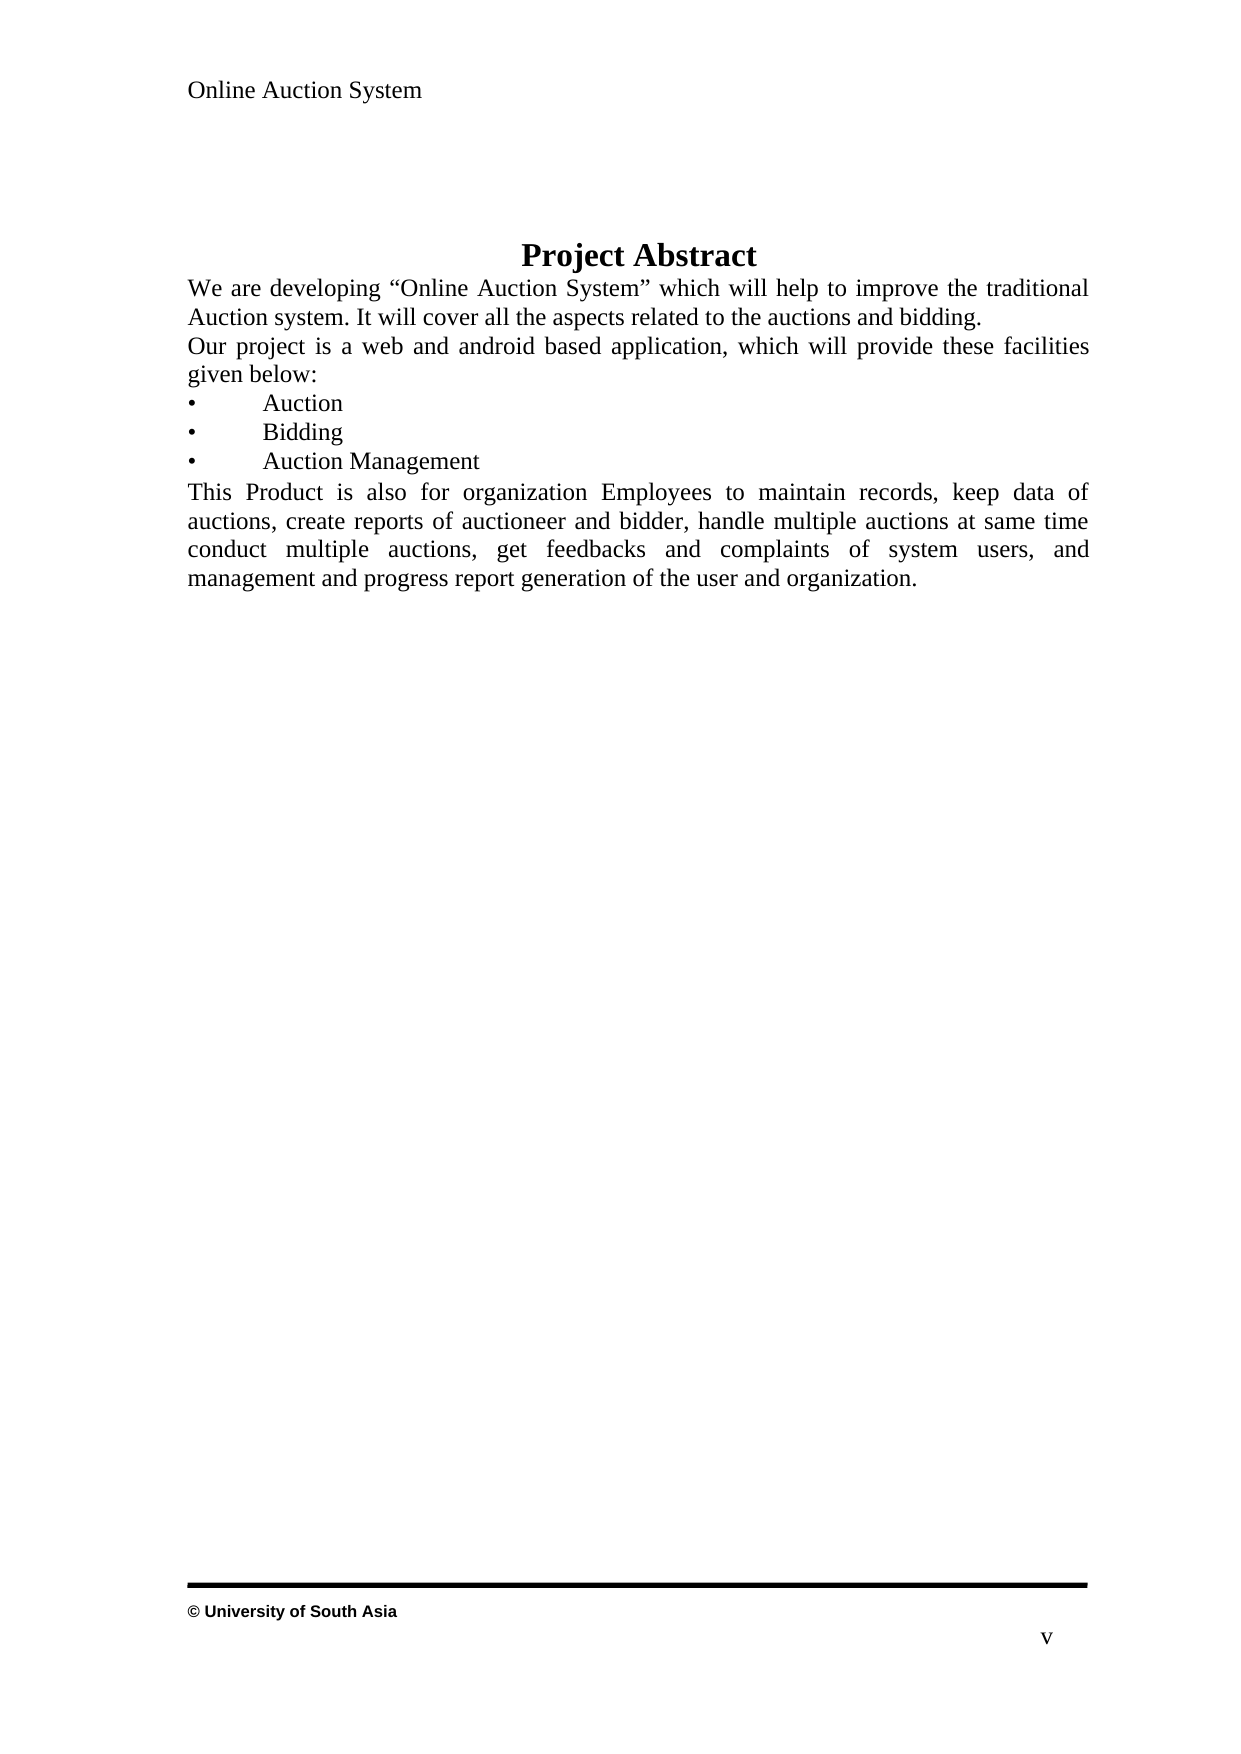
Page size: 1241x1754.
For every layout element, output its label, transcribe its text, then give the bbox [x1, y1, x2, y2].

text Project Abstract [187, 235, 1090, 273]
text We are developing “Online Auction System” which will help to improve the traditional Auction system. It will cover all the aspects related to the auctions and bidding. [187, 273, 1090, 331]
text This Product is also for organization Employees to maintain records, keep data of auctions, create reports of auctioneer and bidder, handle multiple auctions at same time conduct multiple auctions, get feedbacks and complaints of system users, and management and progress report generation of the user and organization. [187, 477, 1090, 592]
text Our project is a web and android based application, which will provide these facilities given below: [187, 331, 1090, 388]
text • Auction [187, 388, 1090, 417]
text • Bidding [187, 417, 1090, 446]
text • Auction Management [187, 446, 1090, 474]
